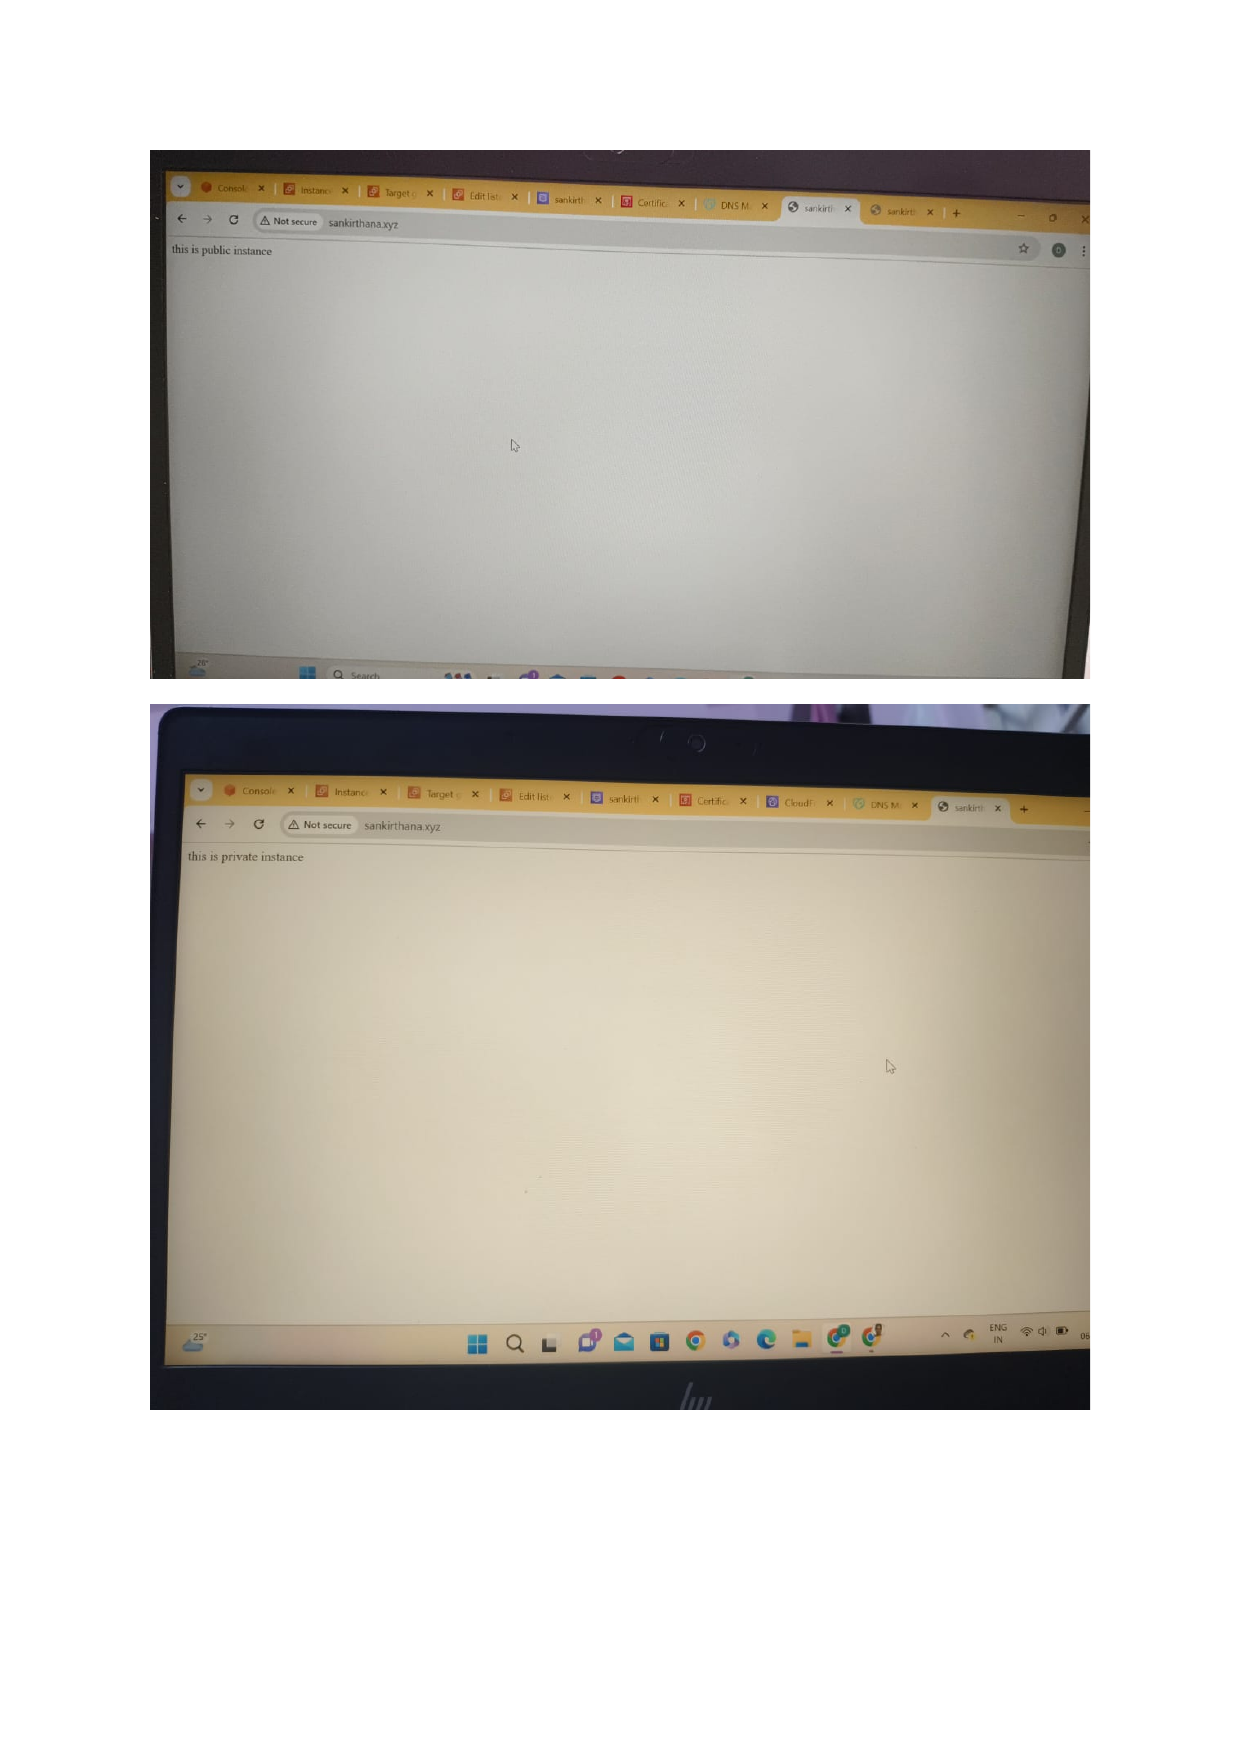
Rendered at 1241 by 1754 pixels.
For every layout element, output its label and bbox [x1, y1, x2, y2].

picture [150, 704, 1091, 1410]
picture [150, 150, 1091, 679]
